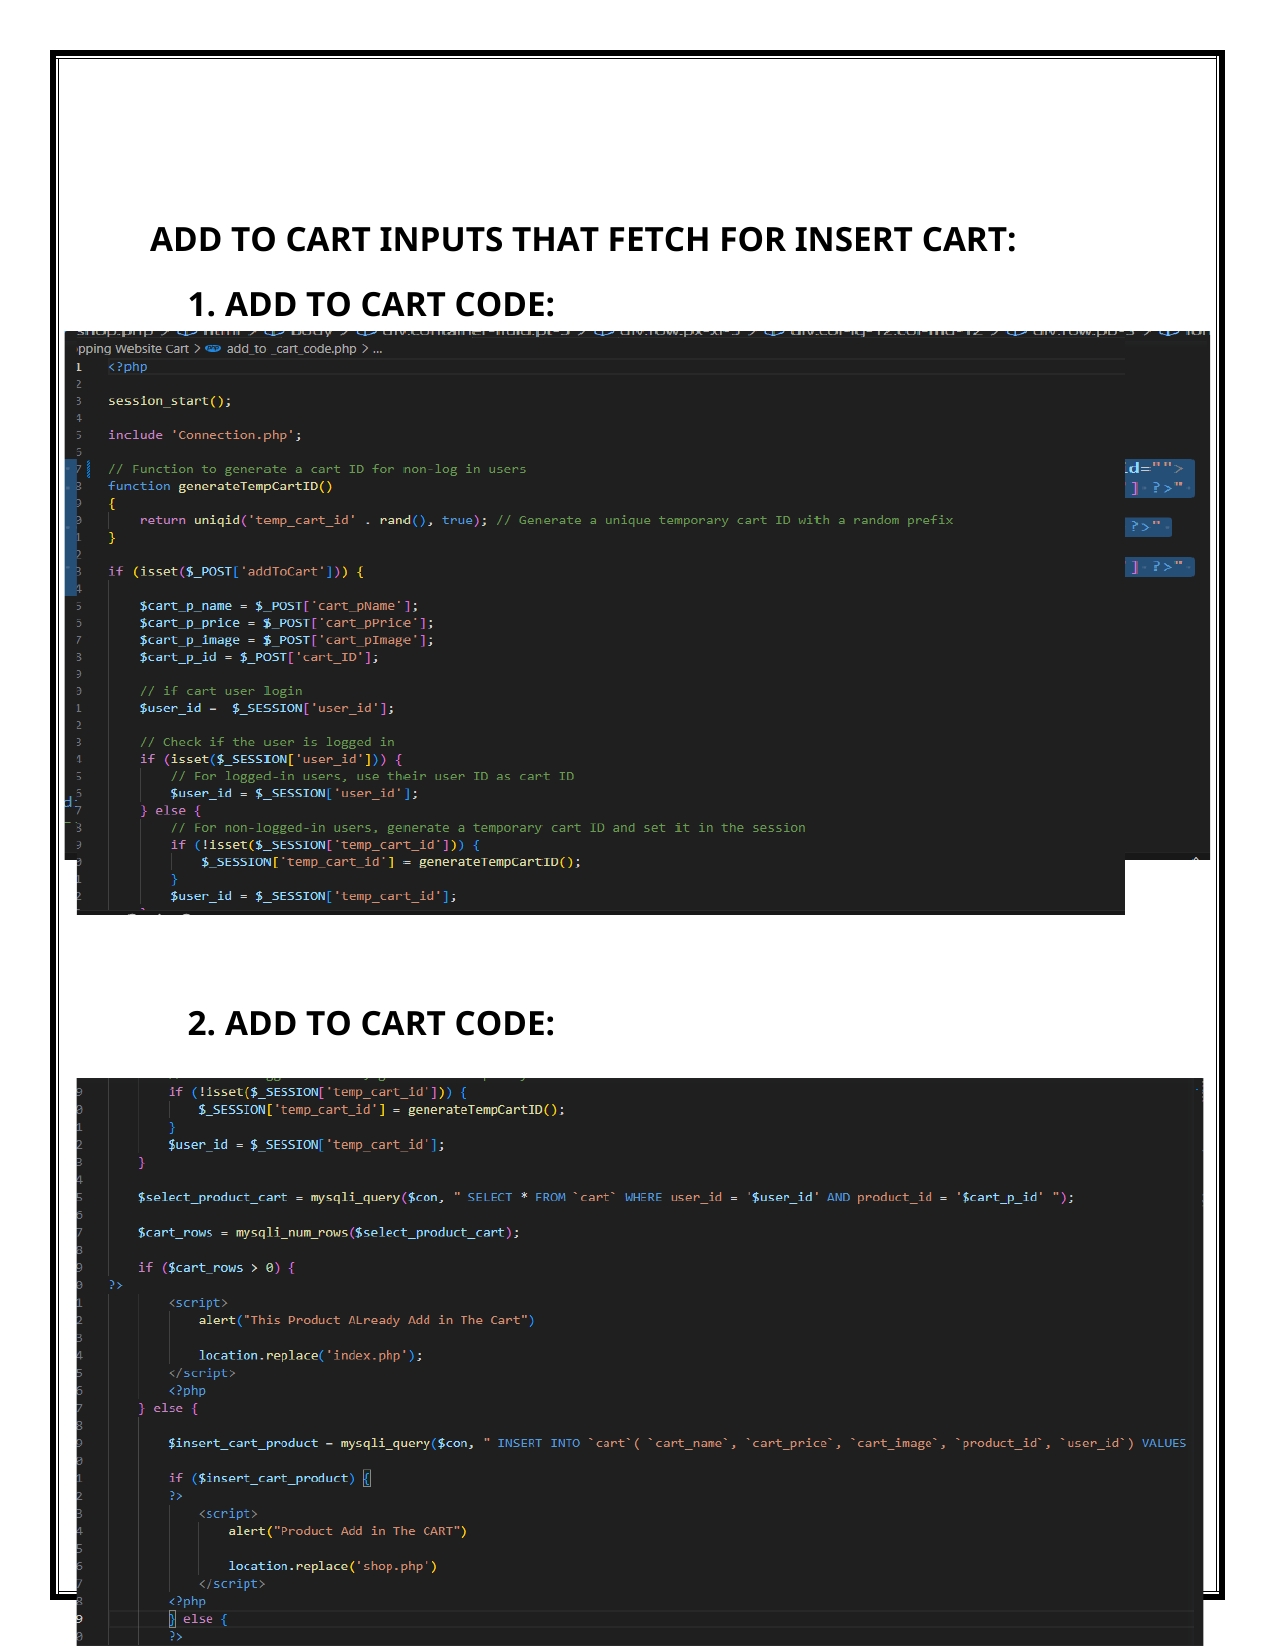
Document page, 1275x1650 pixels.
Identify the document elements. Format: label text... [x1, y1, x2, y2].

text ADD TO CART INPUTS THAT FETCH FOR INSERT CART: [150, 216, 1125, 261]
list ADD TO CART CODE: [187, 281, 1125, 327]
list ADD TO CART CODE: [187, 1000, 1125, 1046]
picture [76, 1078, 1204, 1646]
picture [64, 331, 1211, 915]
